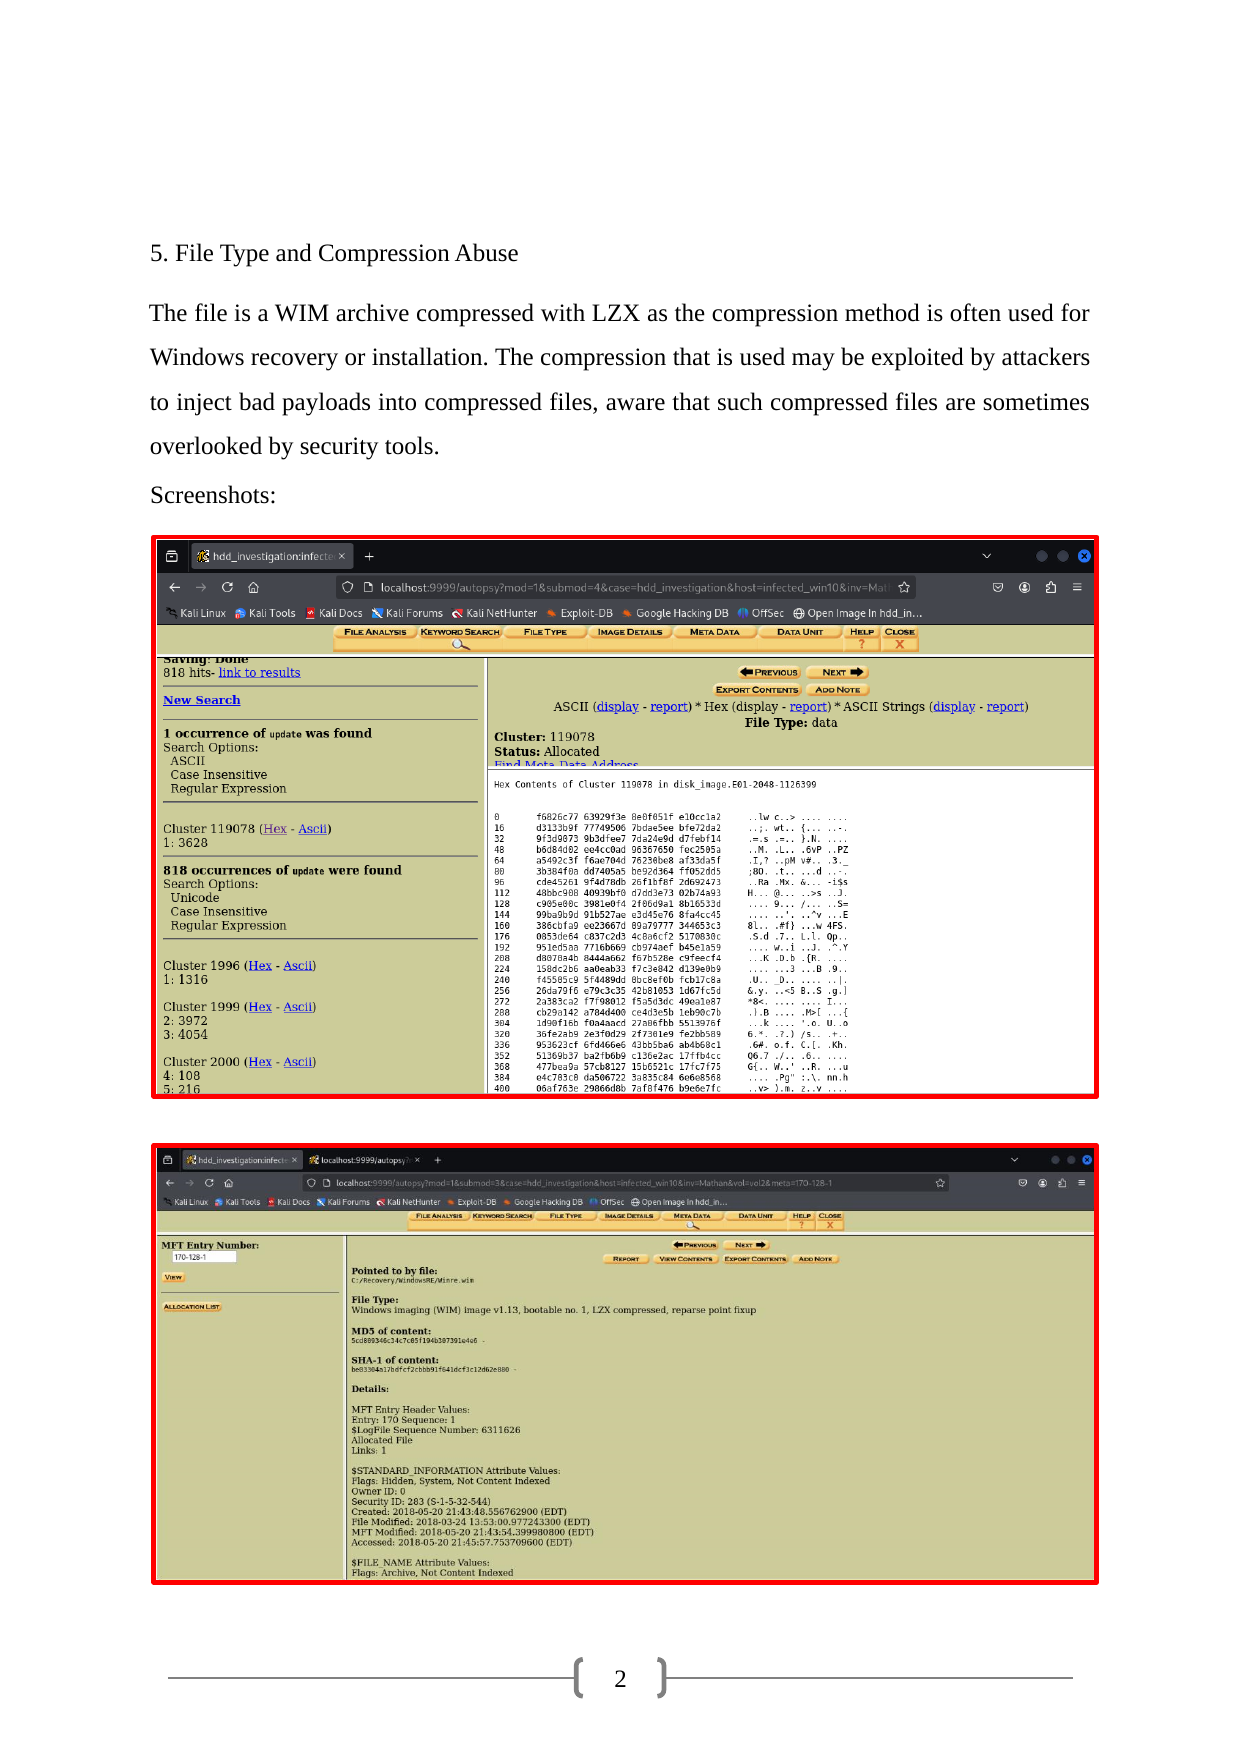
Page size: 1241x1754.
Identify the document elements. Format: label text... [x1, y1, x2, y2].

picture [156, 1148, 1094, 1580]
list File Type and Compression Abuse [150, 238, 1091, 267]
picture [156, 539, 1094, 1094]
text The file is a WIM archive compressed with LZX as the compression method is often used for Windows recovery or installation. The compression that is used may be exploited by attackers to inject bad payloads into compressed files, aware that such compressed files are sometimes overlooked by security tools. [148, 298, 1091, 459]
